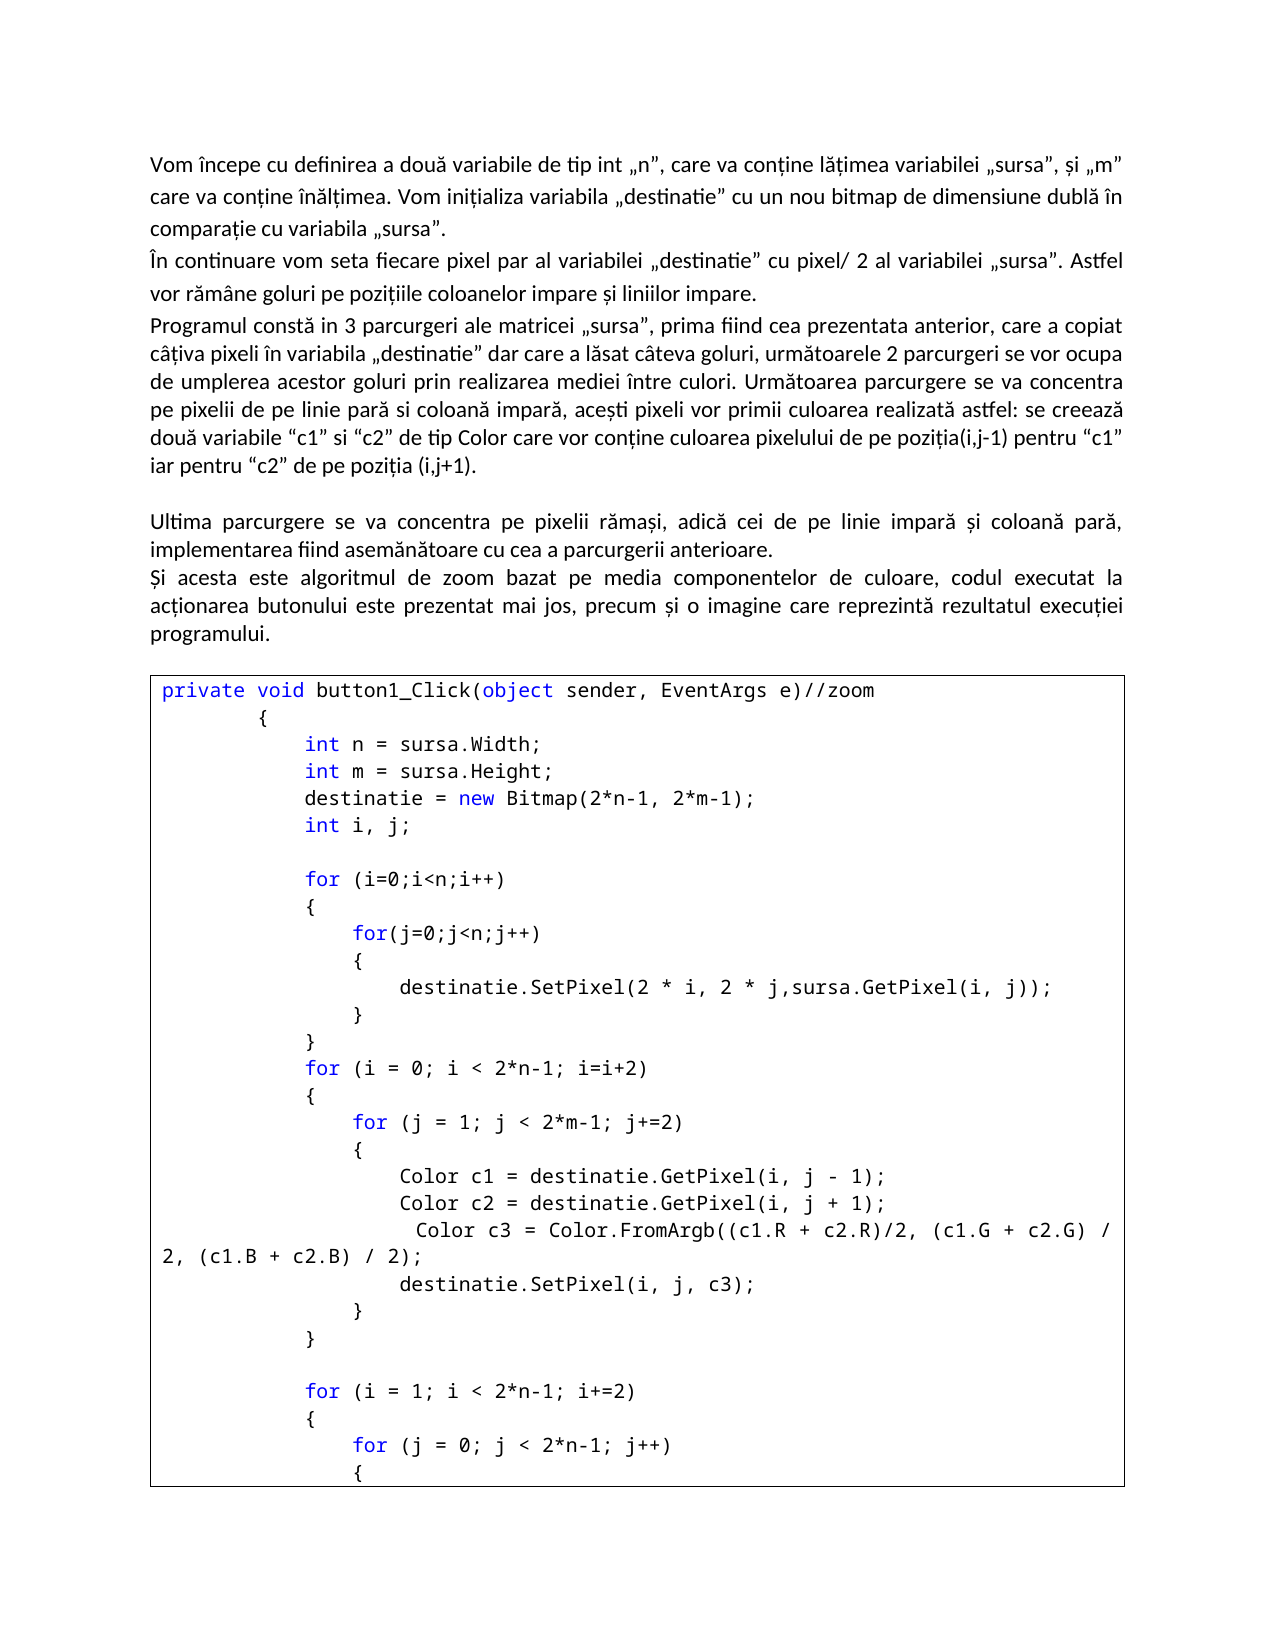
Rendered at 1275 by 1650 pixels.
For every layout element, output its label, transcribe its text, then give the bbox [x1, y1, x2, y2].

text Vom începe cu definirea a două variabile de tip int „n”, care va conține lățimea variabilei „sursa”, și „m” care va conține înălțimea. Vom inițializa variabila „destinatie” cu un nou bitmap de dimensiune dublă în comparație cu variabila „sursa”. [150, 150, 1125, 242]
text Ultima parcurgere se va concentra pe pixelii rămași, adică cei de pe linie impară și coloană pară, implementarea fiind asemănătoare cu cea a parcurgerii anterioare. [150, 507, 1125, 563]
text În continuare vom seta fiecare pixel par al variabilei „destinatie” cu pixel/ 2 al variabilei „sursa”. Astfel vor rămâne goluri pe pozițiile coloanelor impare și liniilor impare. [150, 247, 1125, 307]
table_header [151, 676, 1124, 1486]
text Programul constă in 3 parcurgeri ale matricei „sursa”, prima fiind cea prezentata anterior, care a copiat câțiva pixeli în variabila „destinatie” dar care a lăsat câteva goluri, următoarele 2 parcurgeri se vor ocupa de umplerea acestor goluri prin realizarea mediei între culori. Următoarea parcurgere se va concentra pe pixelii de pe linie pară si coloană impară, acești pixeli vor primii culoarea realizată astfel: se creează două variabile “c1” si “c2” de tip Color care vor conține culoarea pixelului de pe poziția(i,j-1) pentru “c1” iar pentru “c2” de pe poziția (i,j+1). [150, 311, 1125, 479]
text Și acesta este algoritmul de zoom bazat pe media componentelor de culoare, codul executat la acționarea butonului este prezentat mai jos, precum și o imagine care reprezintă rezultatul execuției programului. [150, 563, 1125, 647]
